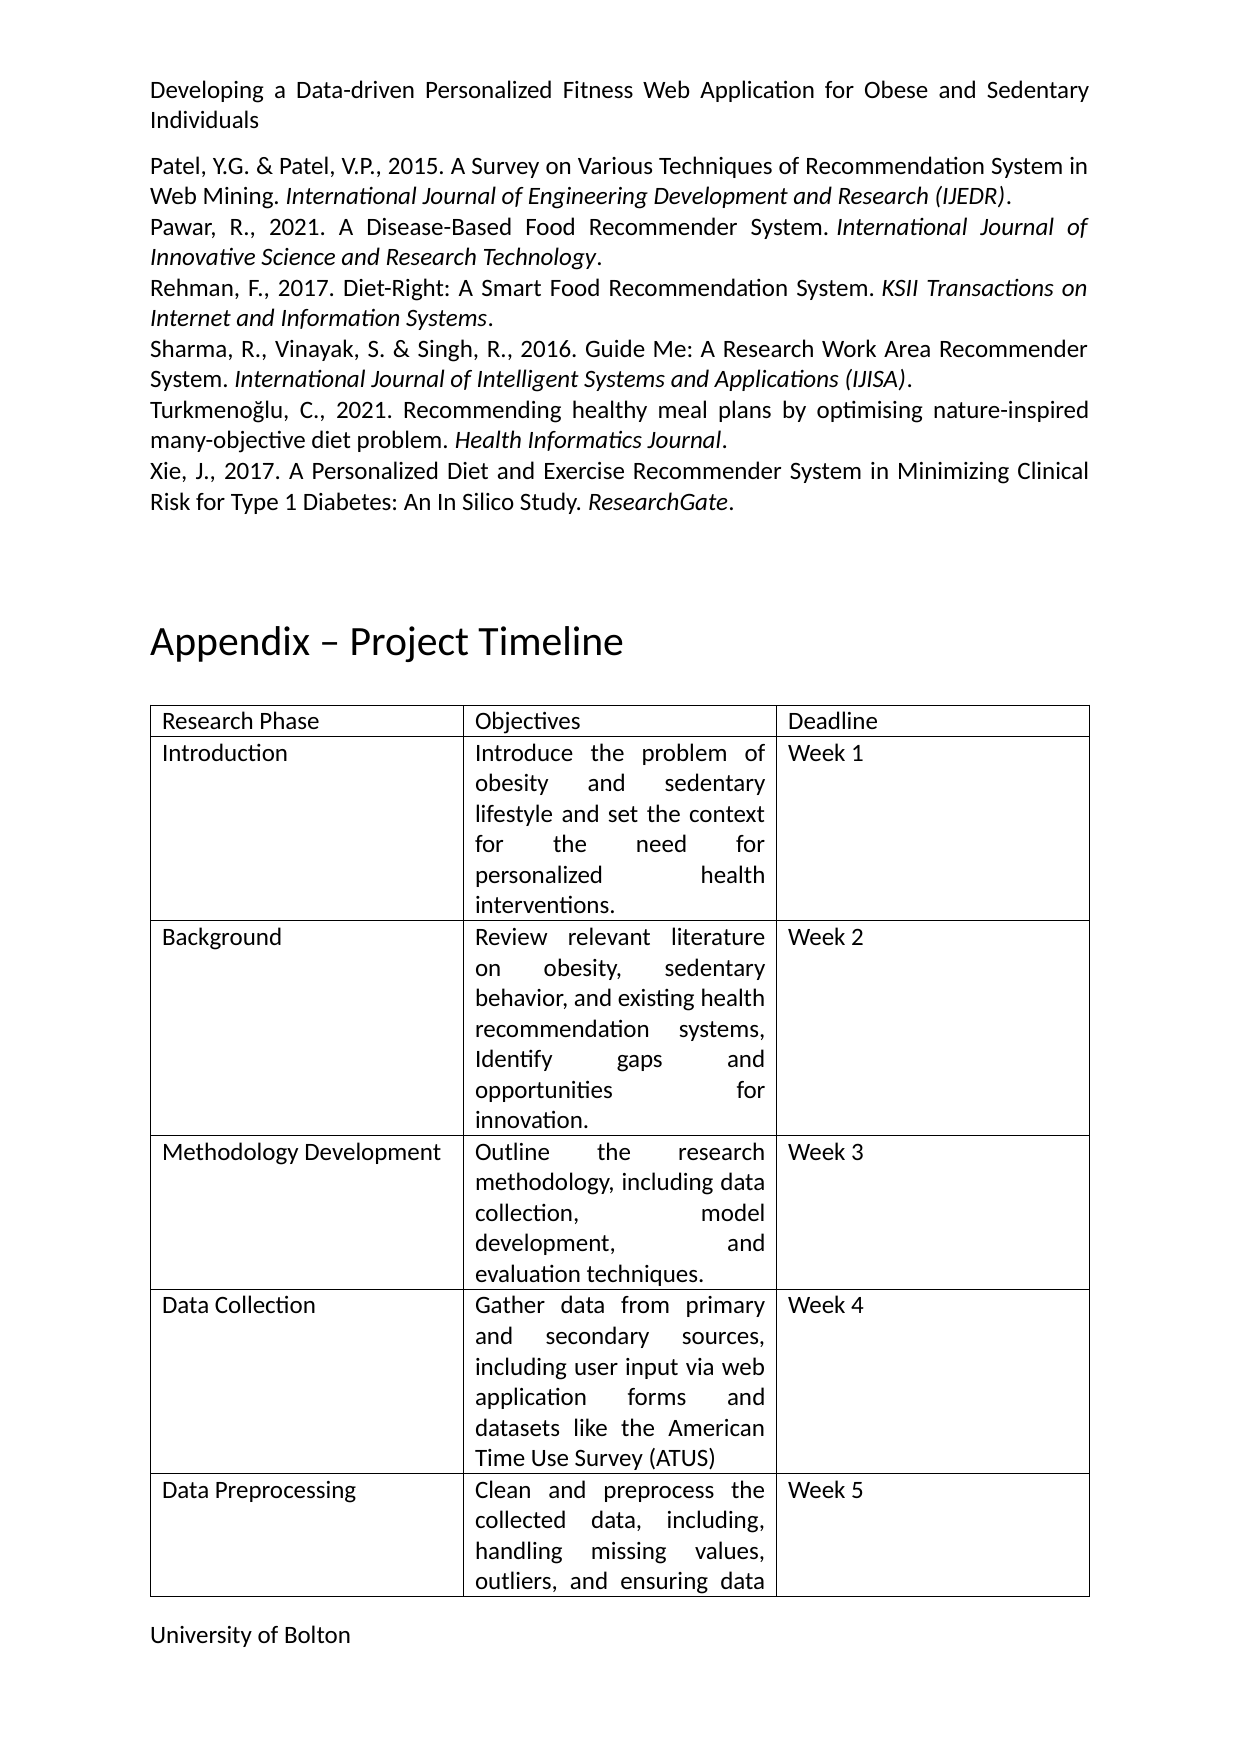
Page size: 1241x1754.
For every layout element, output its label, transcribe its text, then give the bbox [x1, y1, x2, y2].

table_cell Week 1 [777, 737, 1089, 920]
text Xie, J., 2017. A Personalized Diet and Exercise Recommender System in Minimizing Clinical Risk for Type 1 Diabetes: An In Silico Study. ResearchGate. [150, 455, 1090, 516]
table_cell Week 3 [777, 1136, 1089, 1288]
table_cell Introduction [151, 737, 463, 920]
table_cell Week 4 [777, 1290, 1089, 1473]
table_cell Review relevant literature on obesity, sedentary behavior, and existing health recommendation systems, Identify gaps and opportunities for innovation. [464, 921, 776, 1135]
table_cell Data Collection [151, 1290, 463, 1473]
table_cell Week 5 [777, 1474, 1089, 1596]
text Sharma, R., Vinayak, S. & Singh, R., 2016. Guide Me: A Research Work Area Recommender System. International Journal of Intelligent Systems and Applications (IJISA). [150, 333, 1090, 394]
table_cell Data Preprocessing [151, 1474, 463, 1596]
text Pawar, R., 2021. A Disease-Based Food Recommender System. International Journal of Innovative Science and Research Technology. [150, 211, 1090, 272]
table_cell Gather data from primary and secondary sources, including user input via web application forms and datasets like the American Time Use Survey (ATUS) [464, 1290, 776, 1473]
table_header Objectives [464, 706, 776, 736]
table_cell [464, 1474, 776, 1596]
table_cell Week 2 [777, 921, 1089, 1135]
text Rehman, F., 2017. Diet-Right: A Smart Food Recommendation System. KSII Transactions on Internet and Information Systems. [150, 272, 1090, 333]
text Turkmenoğlu, C., 2021. Recommending healthy meal plans by optimising nature-inspired many-objective diet problem. Health Informatics Journal. [150, 394, 1090, 455]
table_cell Methodology Development [151, 1136, 463, 1288]
table_header Deadline [777, 706, 1089, 736]
subtitle Appendix – Project Timeline [150, 615, 1090, 666]
table_cell Outline the research methodology, including data collection, model development, and evaluation techniques. [464, 1136, 776, 1288]
text Patel, Y.G. & Patel, V.P., 2015. A Survey on Various Techniques of Recommendation System in Web Mining. International Journal of Engineering Development and Research (IJEDR). [150, 150, 1090, 211]
table_cell Introduce the problem of obesity and sedentary lifestyle and set the context for the need for personalized health interventions. [464, 737, 776, 920]
table_cell Background [151, 921, 463, 1135]
table_header Research Phase [151, 706, 463, 736]
